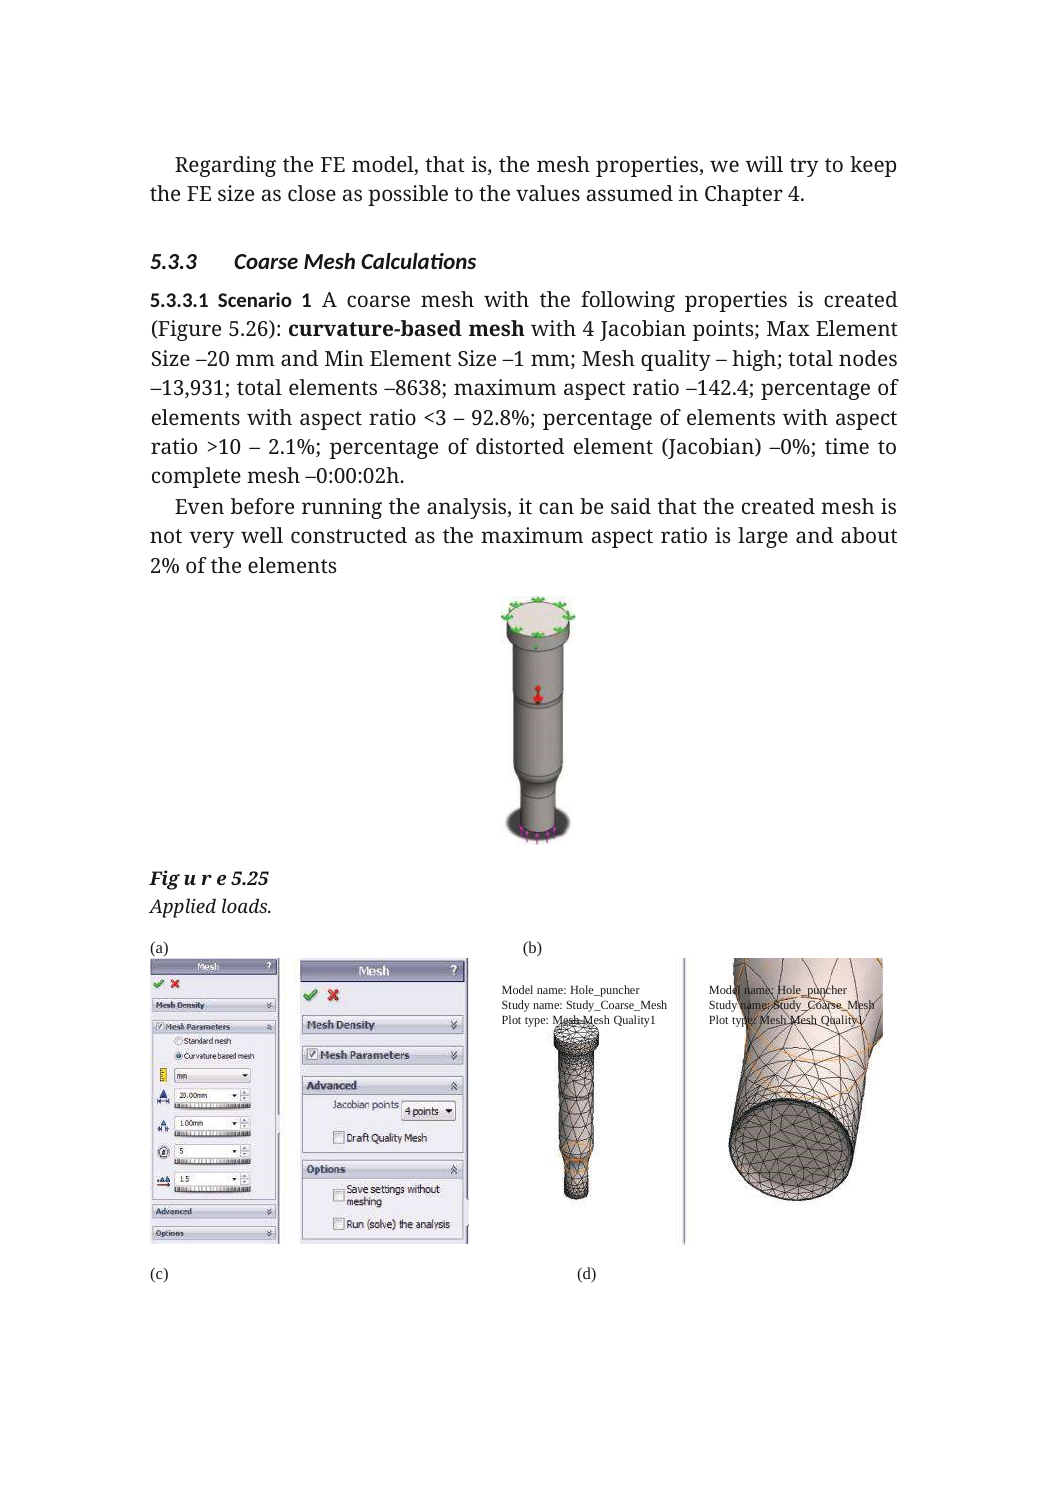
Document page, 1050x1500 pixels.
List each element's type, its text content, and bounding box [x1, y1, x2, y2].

text 5.3.3.1 Scenario 1 A coarse mesh with the following properties is created (Figure 5.26): curvature-based mesh with 4 Jacobian points; Max Element Size –20 mm and Min Element Size –1 mm; Mesh quality – high; total nodes –13,931; total elements –8638; maximum aspect ratio –142.4; percentage of elements with aspect ratio <3 – 92.8%; percentage of elements with aspect ratio >10 – 2.1%; percentage of distorted element (Jacobian) –0%; time to complete mesh –0:00:02h. [149, 285, 898, 490]
picture [150, 958, 469, 1244]
text Even before running the analysis, it can be said that the created mesh is not very well constructed as the maximum aspect ratio is large and about 2% of the elements [149, 492, 898, 579]
picture [501, 596, 576, 845]
text (a) (b) [150, 937, 900, 957]
subtitle Fig u r e 5.25 [149, 865, 900, 891]
text Regarding the FE model, that is, the mesh properties, we will try to keep the FE size as close as possible to the values assumed in Chapter 4. [149, 150, 898, 208]
picture [501, 958, 883, 1245]
text (c) (d) [150, 1263, 900, 1283]
subtitle 5.3.3 Coarse Mesh Calculations [149, 247, 900, 275]
text Applied loads. [149, 893, 898, 918]
